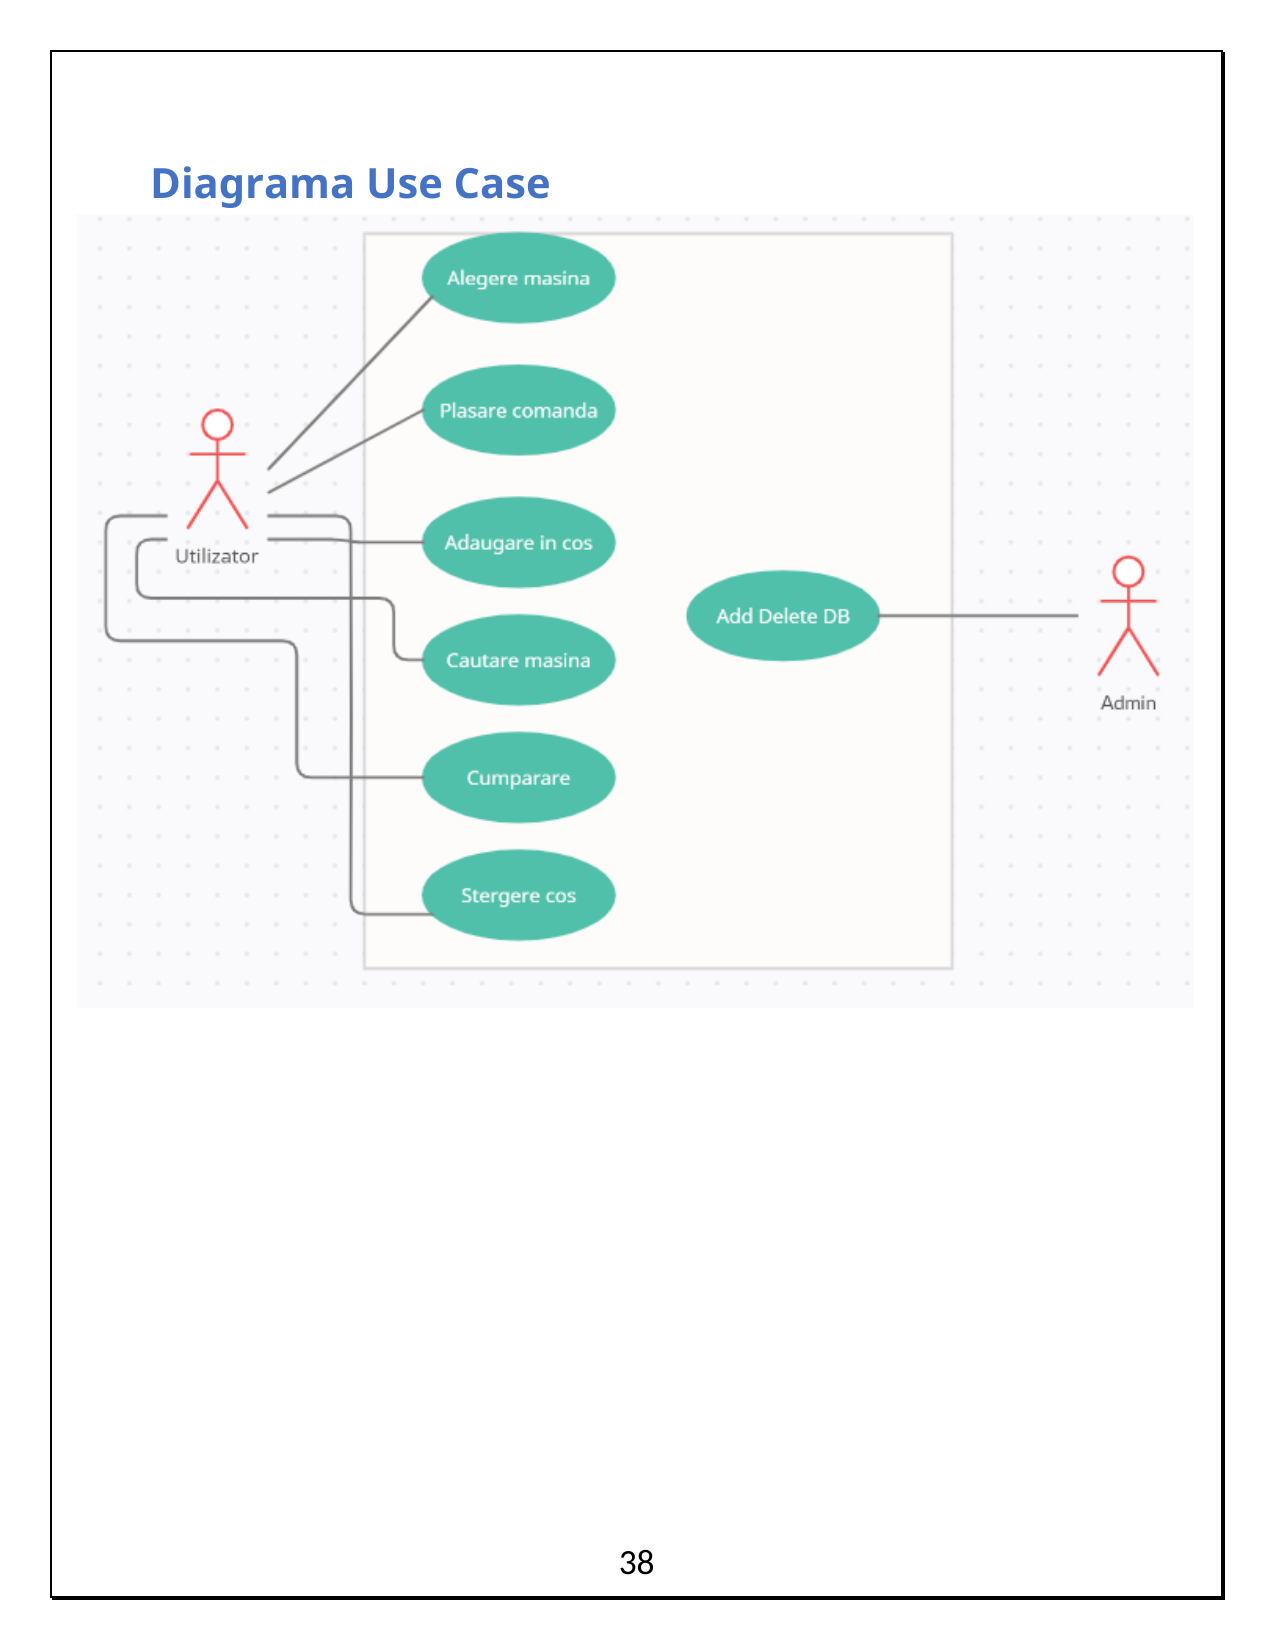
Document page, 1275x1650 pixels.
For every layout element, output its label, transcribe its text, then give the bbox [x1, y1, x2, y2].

picture [76, 215, 1194, 1008]
subtitle Diagrama Use Case [150, 154, 1123, 211]
